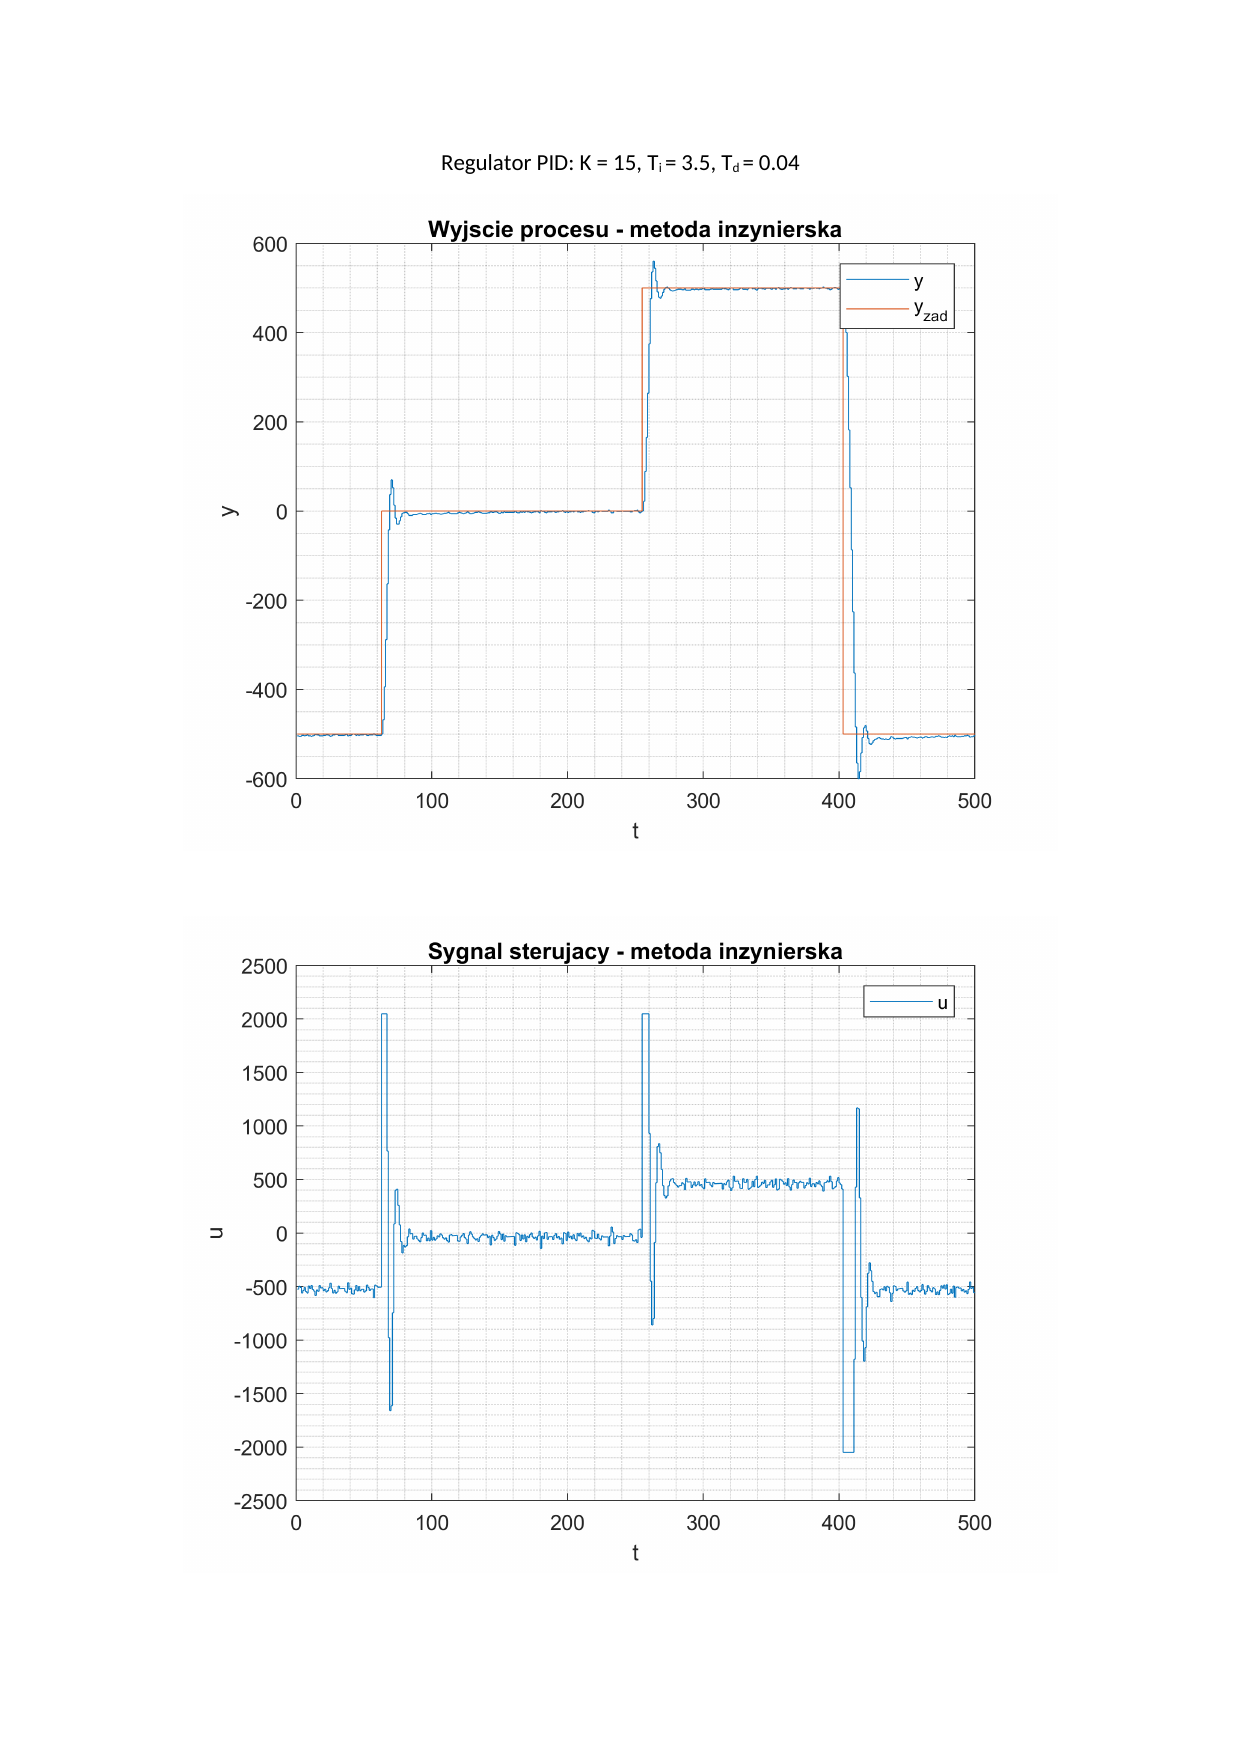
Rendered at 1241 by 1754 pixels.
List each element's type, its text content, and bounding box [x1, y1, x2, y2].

picture [182, 916, 1058, 1573]
text Regulator PID: K = 15, Ti = 3.5, Td = 0.04 [148, 148, 1093, 176]
picture [182, 194, 1058, 851]
